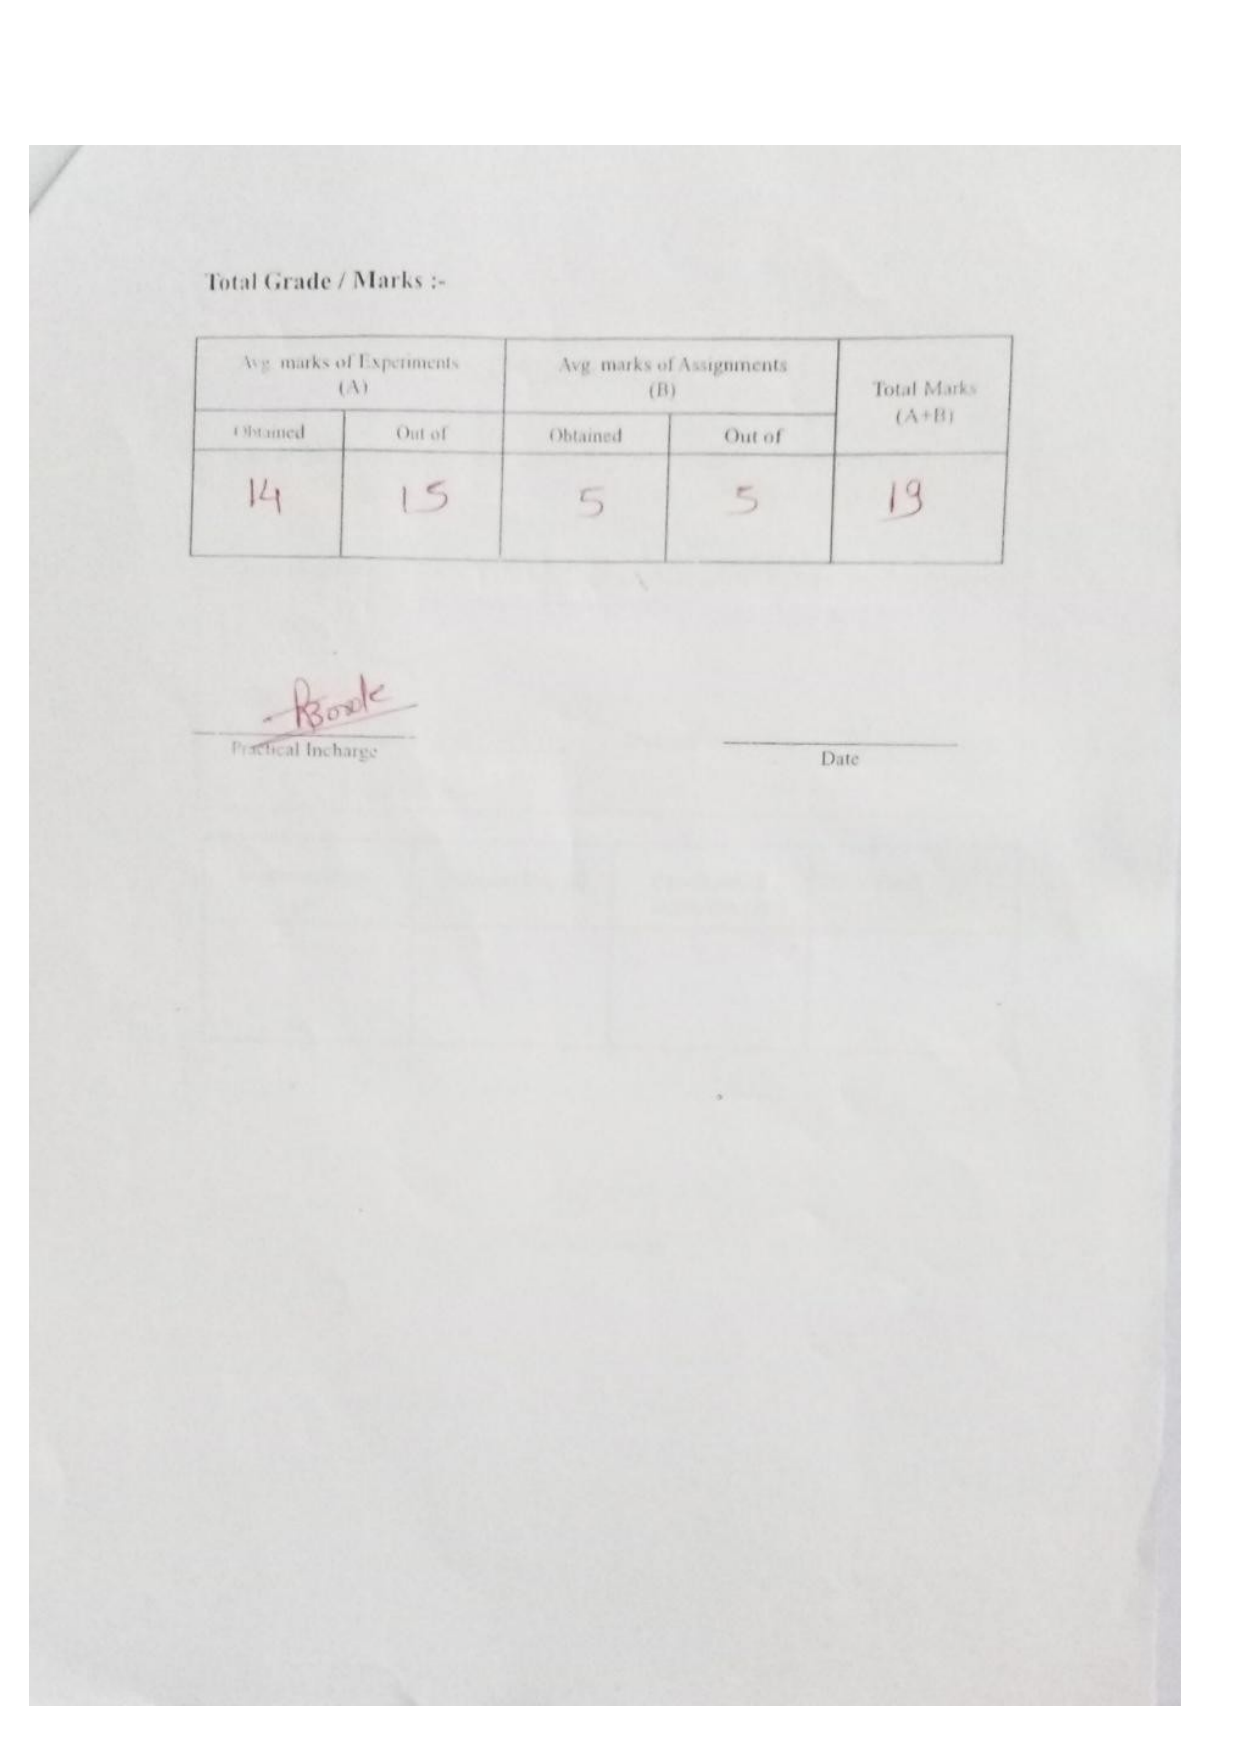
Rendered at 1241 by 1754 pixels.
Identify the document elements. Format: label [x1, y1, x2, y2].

picture [29, 145, 1181, 1706]
